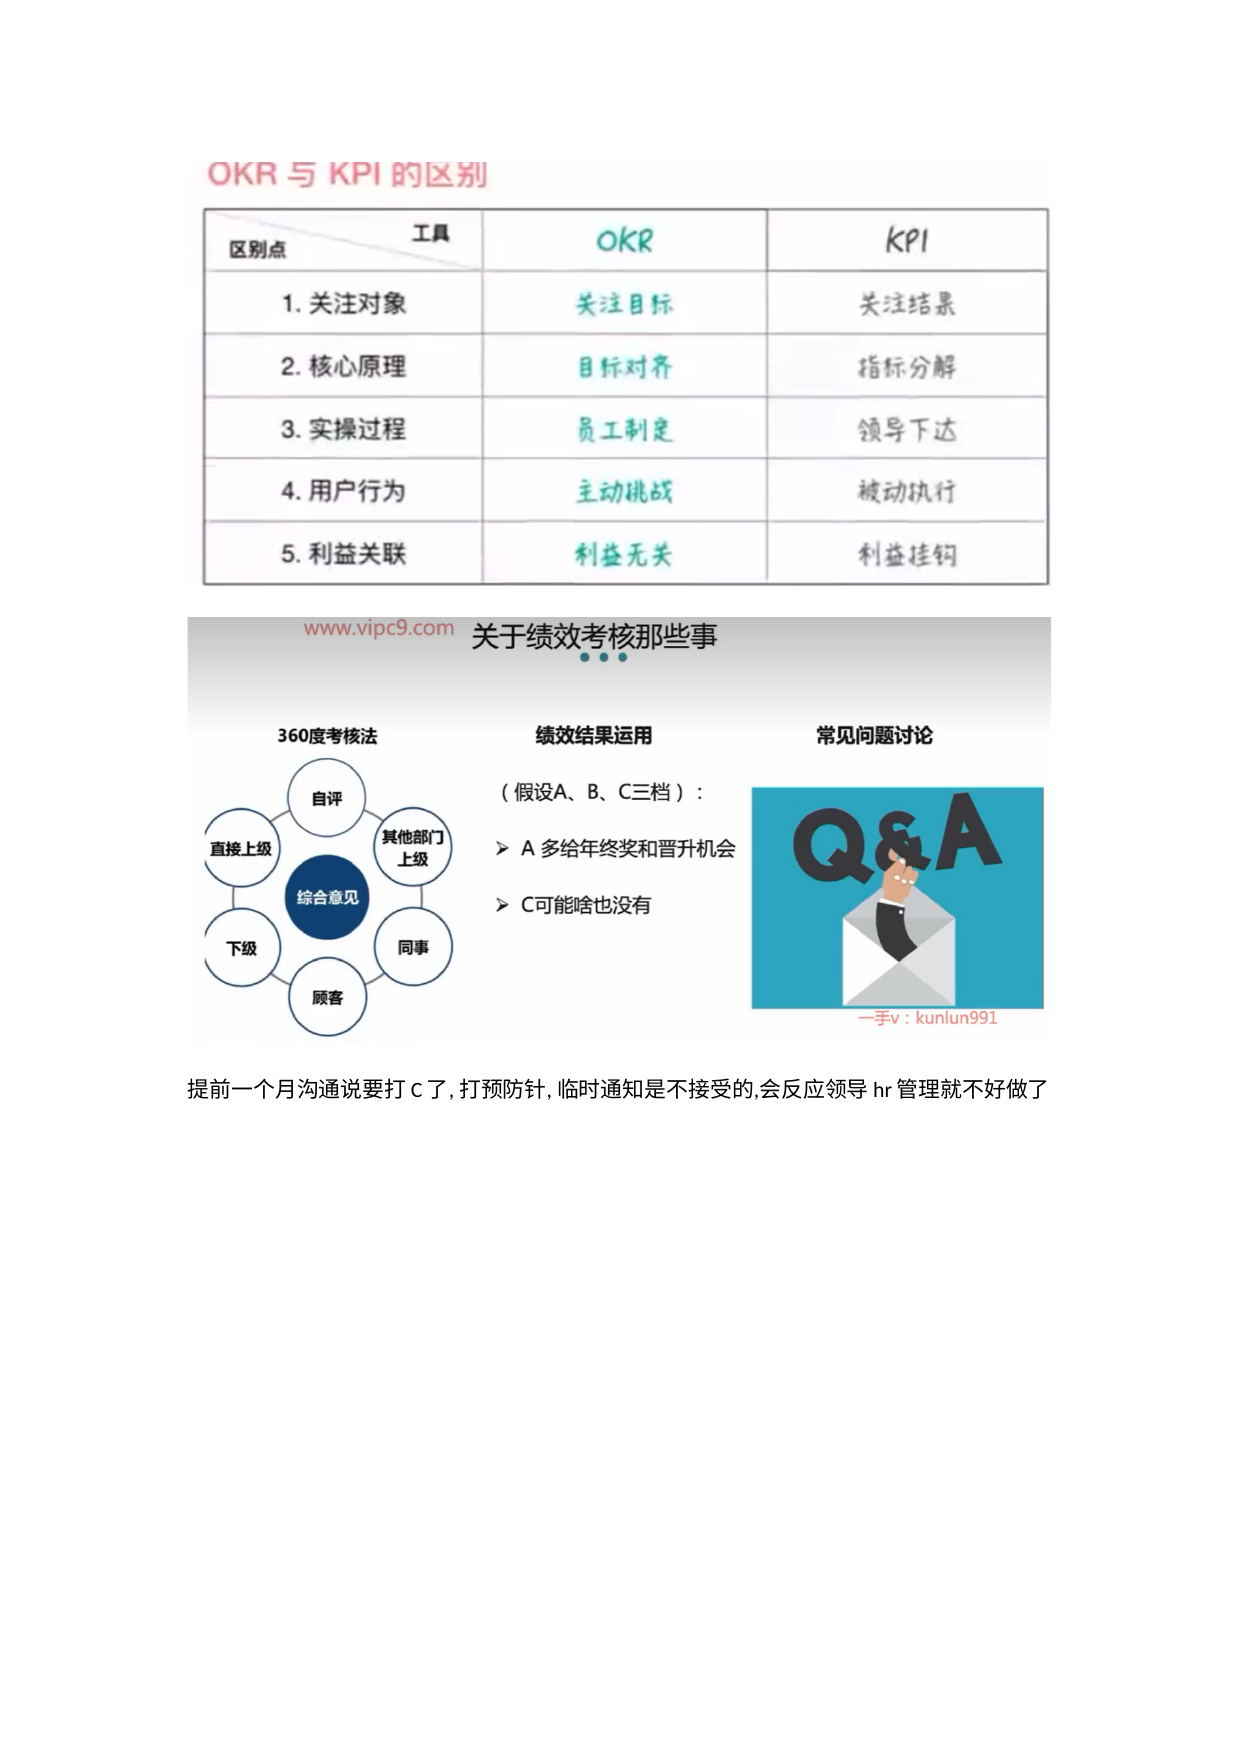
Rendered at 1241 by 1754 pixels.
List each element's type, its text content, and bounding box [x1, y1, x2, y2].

picture [187, 162, 1053, 587]
list 提前一个月沟通说要打C了, 打预防针, 临时通知是不接受的,会反应领导hr管理就不好做了 [187, 1072, 1053, 1104]
picture [187, 617, 1052, 1043]
